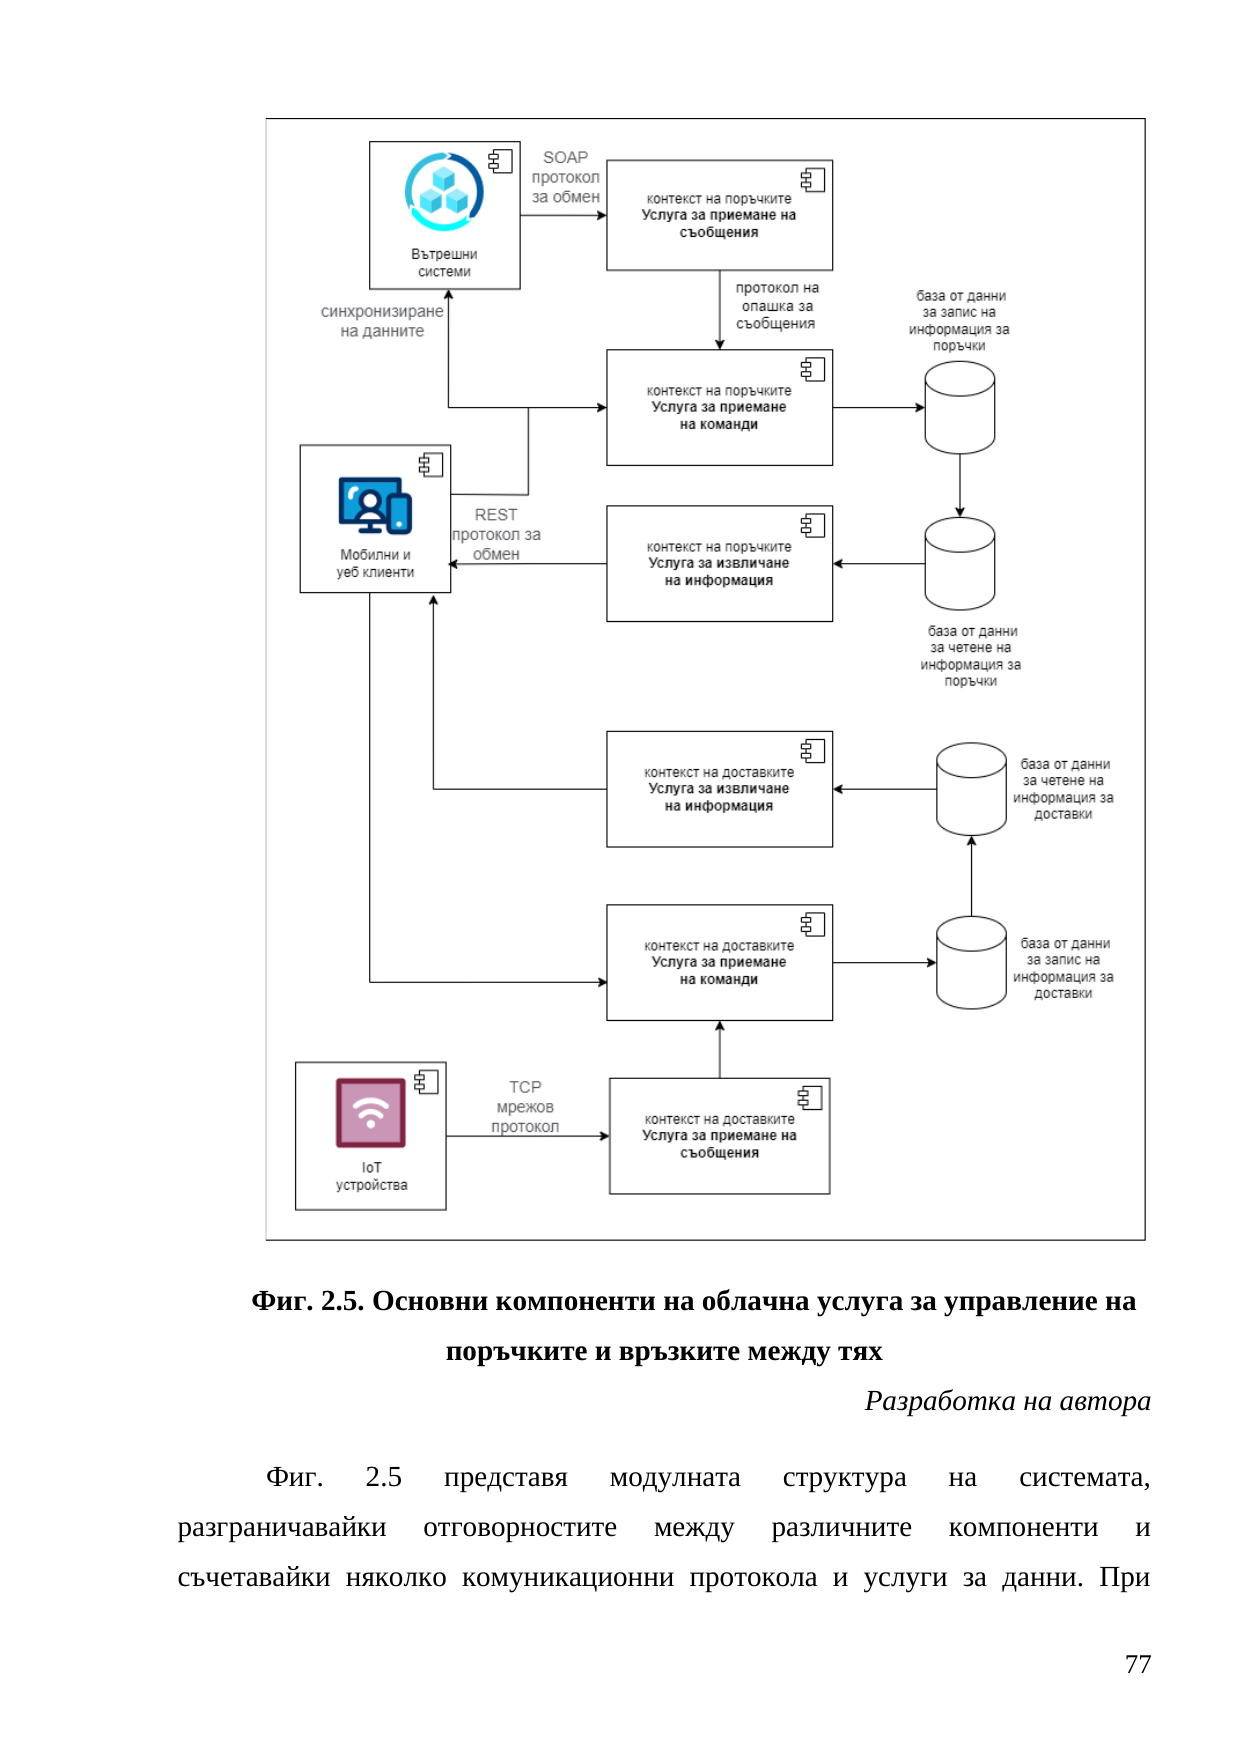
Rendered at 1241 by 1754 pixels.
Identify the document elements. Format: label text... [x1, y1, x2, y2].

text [177, 1459, 1152, 1593]
title Разработка на автора [177, 1383, 1152, 1417]
picture [265, 118, 1147, 1242]
title Фиг. 2.5. Основни компоненти на облачна услуга за управление на поръчките и връзките между тях [177, 1283, 1152, 1367]
